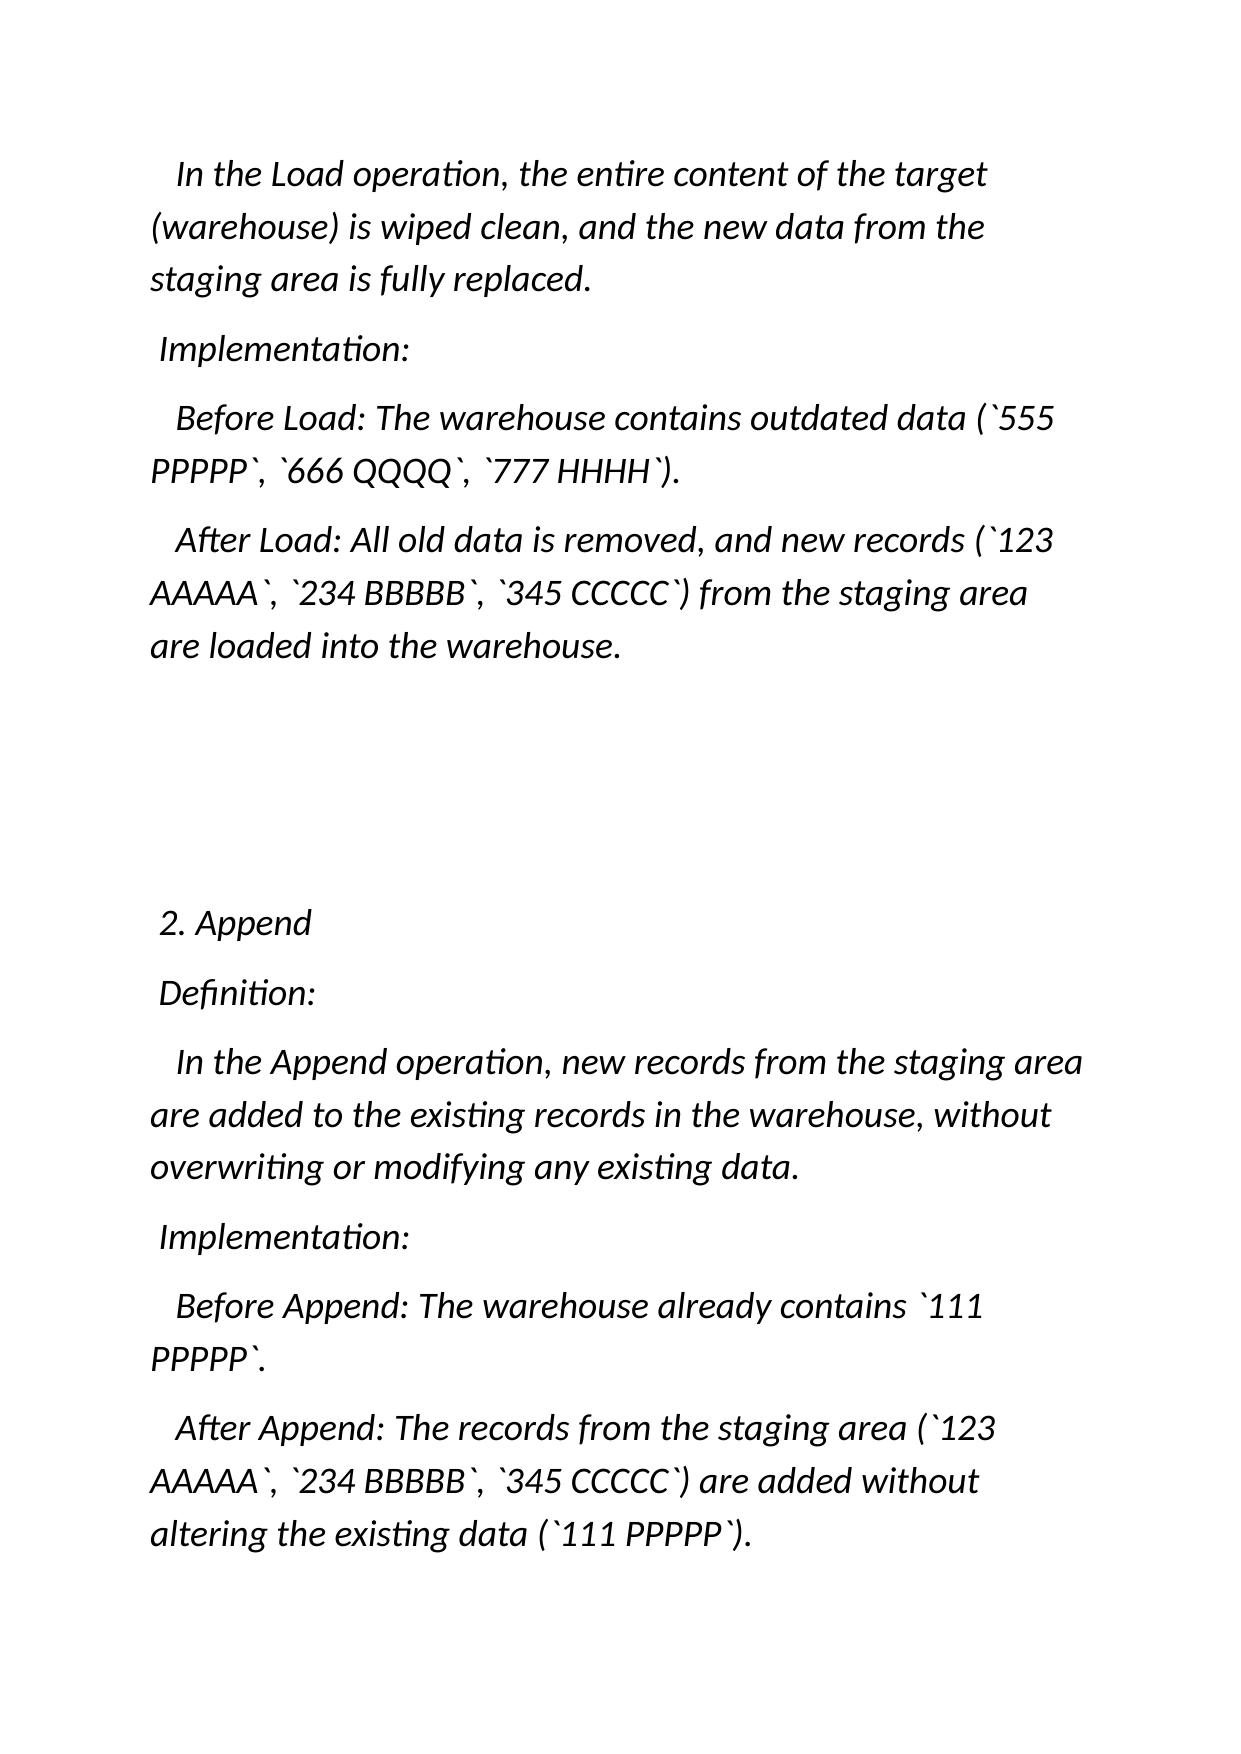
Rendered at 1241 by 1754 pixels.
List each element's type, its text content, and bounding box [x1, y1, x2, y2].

text In the Append operation, new records from the staging area are added to the existing records in the warehouse, without overwriting or modifying any existing data. [150, 1038, 1090, 1189]
text Implementation: [150, 325, 1090, 371]
text In the Load operation, the entire content of the target (warehouse) is wiped clean, and the new data from the staging area is fully replaced. [150, 150, 1090, 301]
text Before Load: The warehouse contains outdated data (`555 PPPPP`, `666 QQQQ`, `777 HHHH`). [150, 394, 1090, 493]
text After Append: The records from the staging area (`123 AAAAA`, `234 BBBBB`, `345 CCCCC`) are added without altering the existing data (`111 PPPPP`). [150, 1404, 1090, 1555]
text Before Append: The warehouse already contains `111 PPPPP`. [150, 1282, 1090, 1381]
text Definition: [150, 968, 1090, 1014]
text After Load: All old data is removed, and new records (`123 AAAAA`, `234 BBBBB`, `345 CCCCC`) from the staging area are loaded into the warehouse. [150, 516, 1090, 667]
text 2. Append [150, 899, 1090, 945]
text Implementation: [150, 1213, 1090, 1258]
